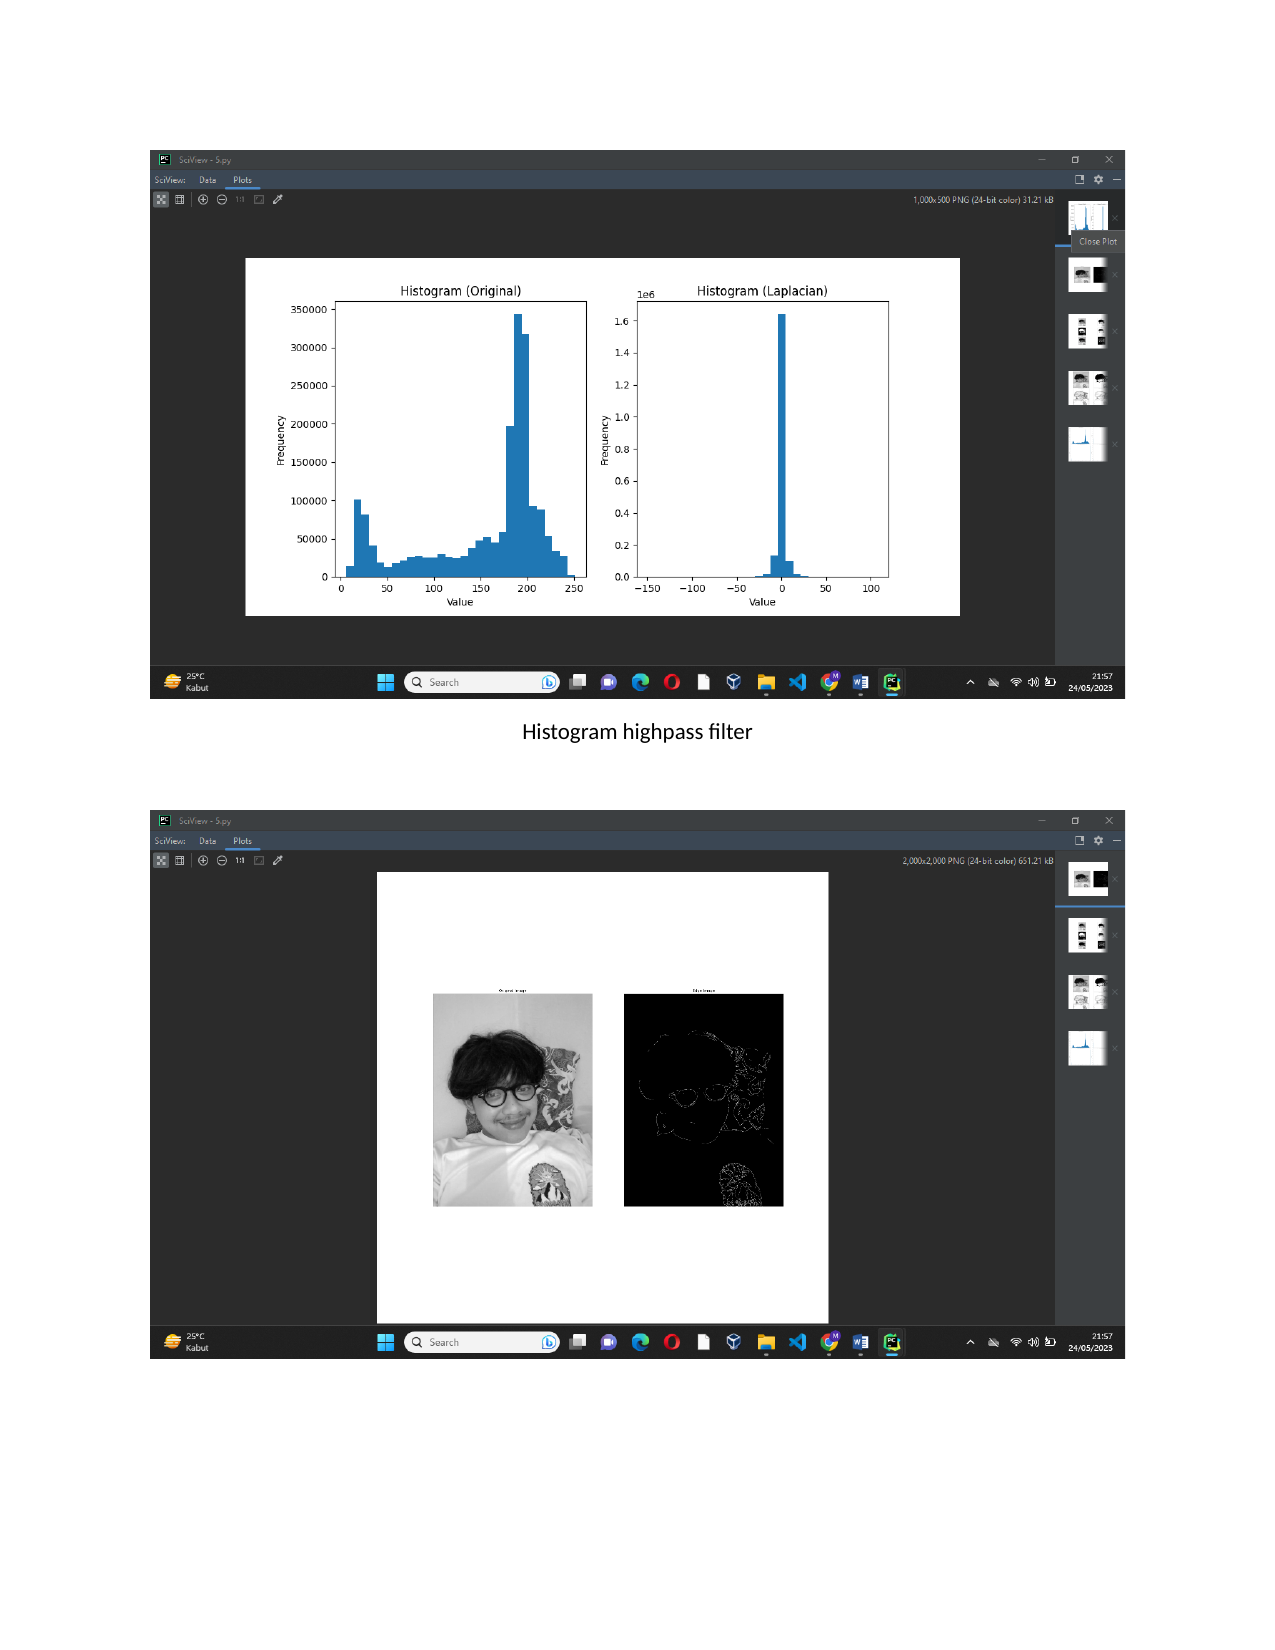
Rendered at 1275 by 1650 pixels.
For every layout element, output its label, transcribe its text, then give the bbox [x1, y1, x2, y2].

text Histogram highpass filter [150, 717, 1125, 745]
picture [150, 150, 1125, 699]
picture [150, 810, 1125, 1359]
